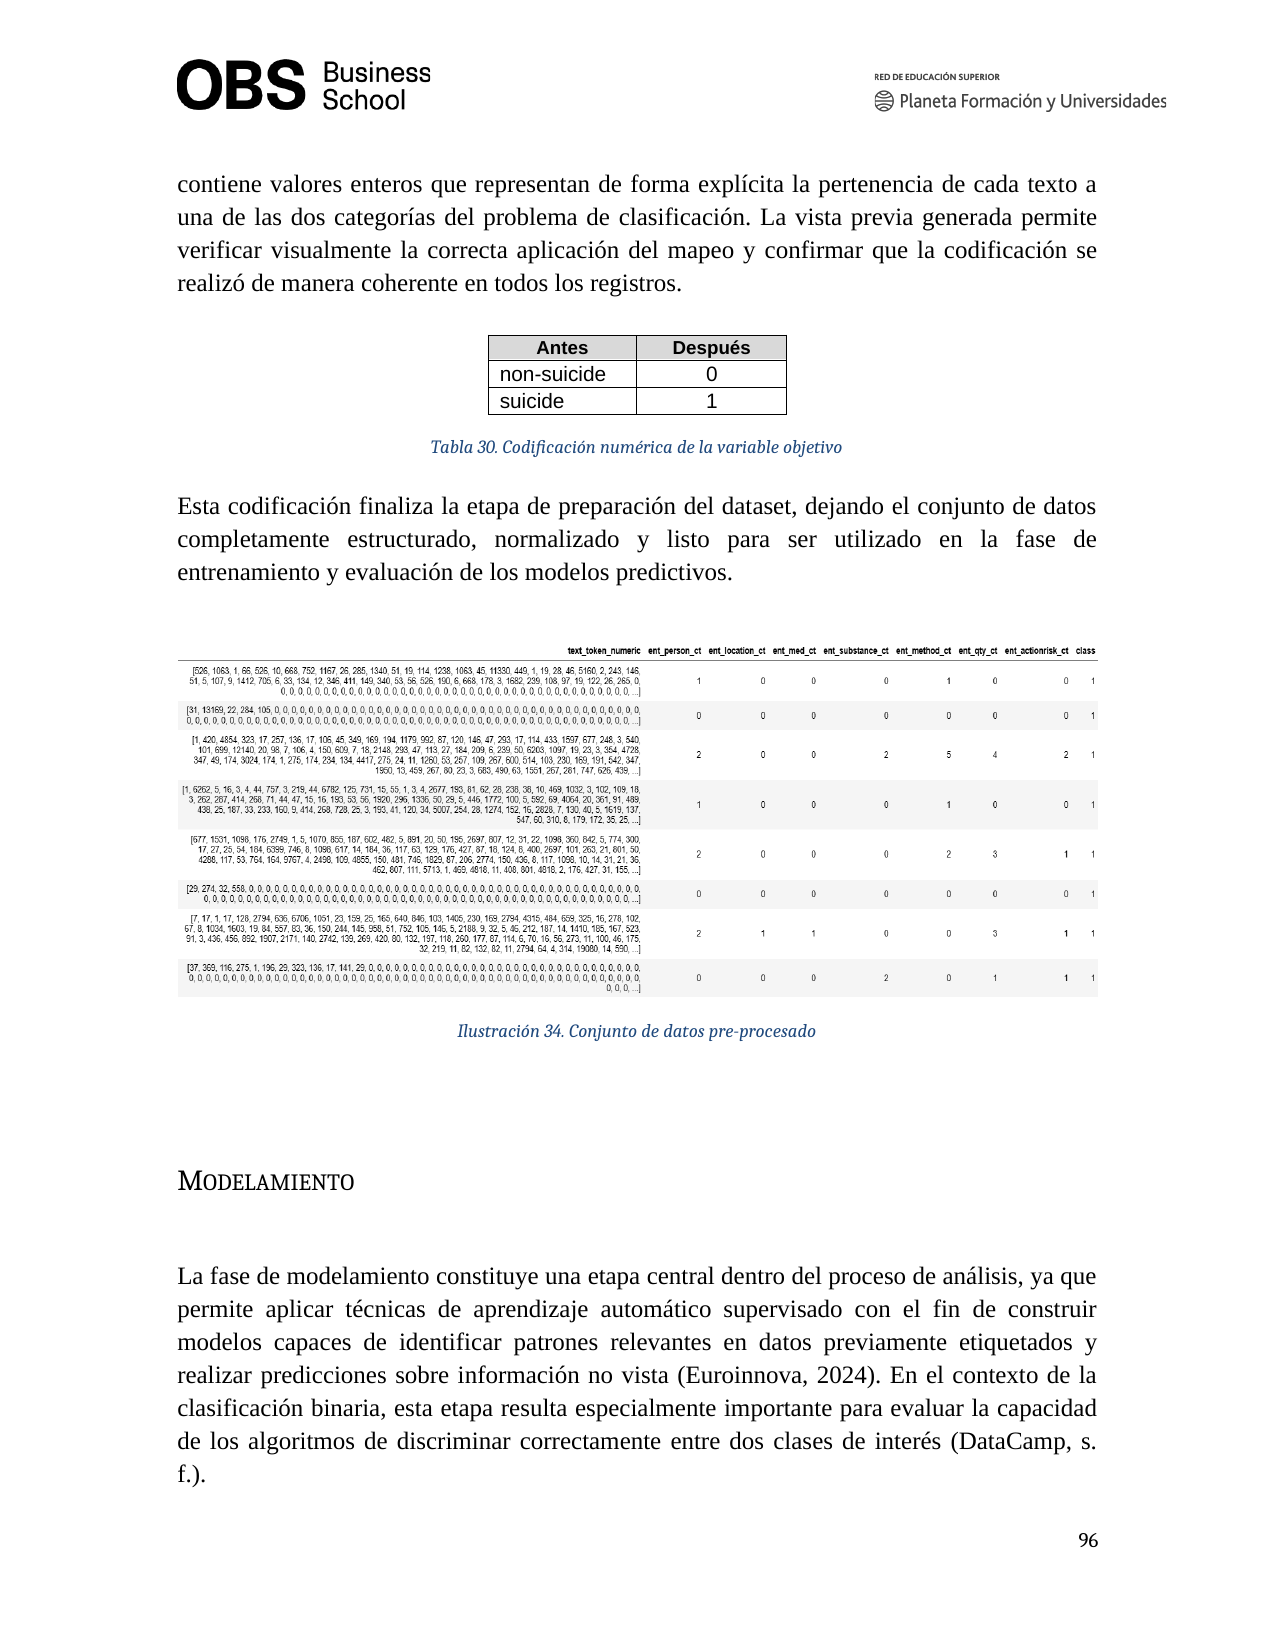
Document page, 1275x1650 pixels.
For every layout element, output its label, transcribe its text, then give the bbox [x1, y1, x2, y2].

table_cell suicide [489, 388, 636, 414]
text Ilustración 34. Conjunto de datos pre-procesado [177, 1021, 1098, 1043]
table_cell 0 [637, 361, 786, 387]
table_header Antes [489, 336, 636, 359]
table_cell 1 [637, 388, 786, 414]
table_cell non-suicide [489, 361, 636, 387]
picture [177, 644, 1098, 997]
text La fase de modelamiento constituye una etapa central dentro del proceso de análisis, ya que permite aplicar técnicas de aprendizaje automático supervisado con el fin de construir modelos capaces de identificar patrones relevantes en datos previamente etiquetados y realizar predicciones sobre información no vista (Euroinnova, 2024). En el contexto de la clasificación binaria, esta etapa resulta especialmente importante para evaluar la capacidad de los algoritmos de discriminar correctamente entre dos clases de interés (DataCamp, s. f.). [177, 1261, 1098, 1488]
subtitle Modelamiento [177, 1164, 1098, 1198]
text Tabla 30. Codificación numérica de la variable objetivo [177, 437, 1098, 458]
table_header Después [637, 336, 786, 359]
picture [177, 59, 431, 110]
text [177, 169, 1098, 297]
picture [874, 72, 1167, 112]
text Esta codificación finaliza la etapa de preparación del dataset, dejando el conjunto de datos completamente estructurado, normalizado y listo para ser utilizado en la fase de entrenamiento y evaluación de los modelos predictivos. [177, 491, 1098, 586]
